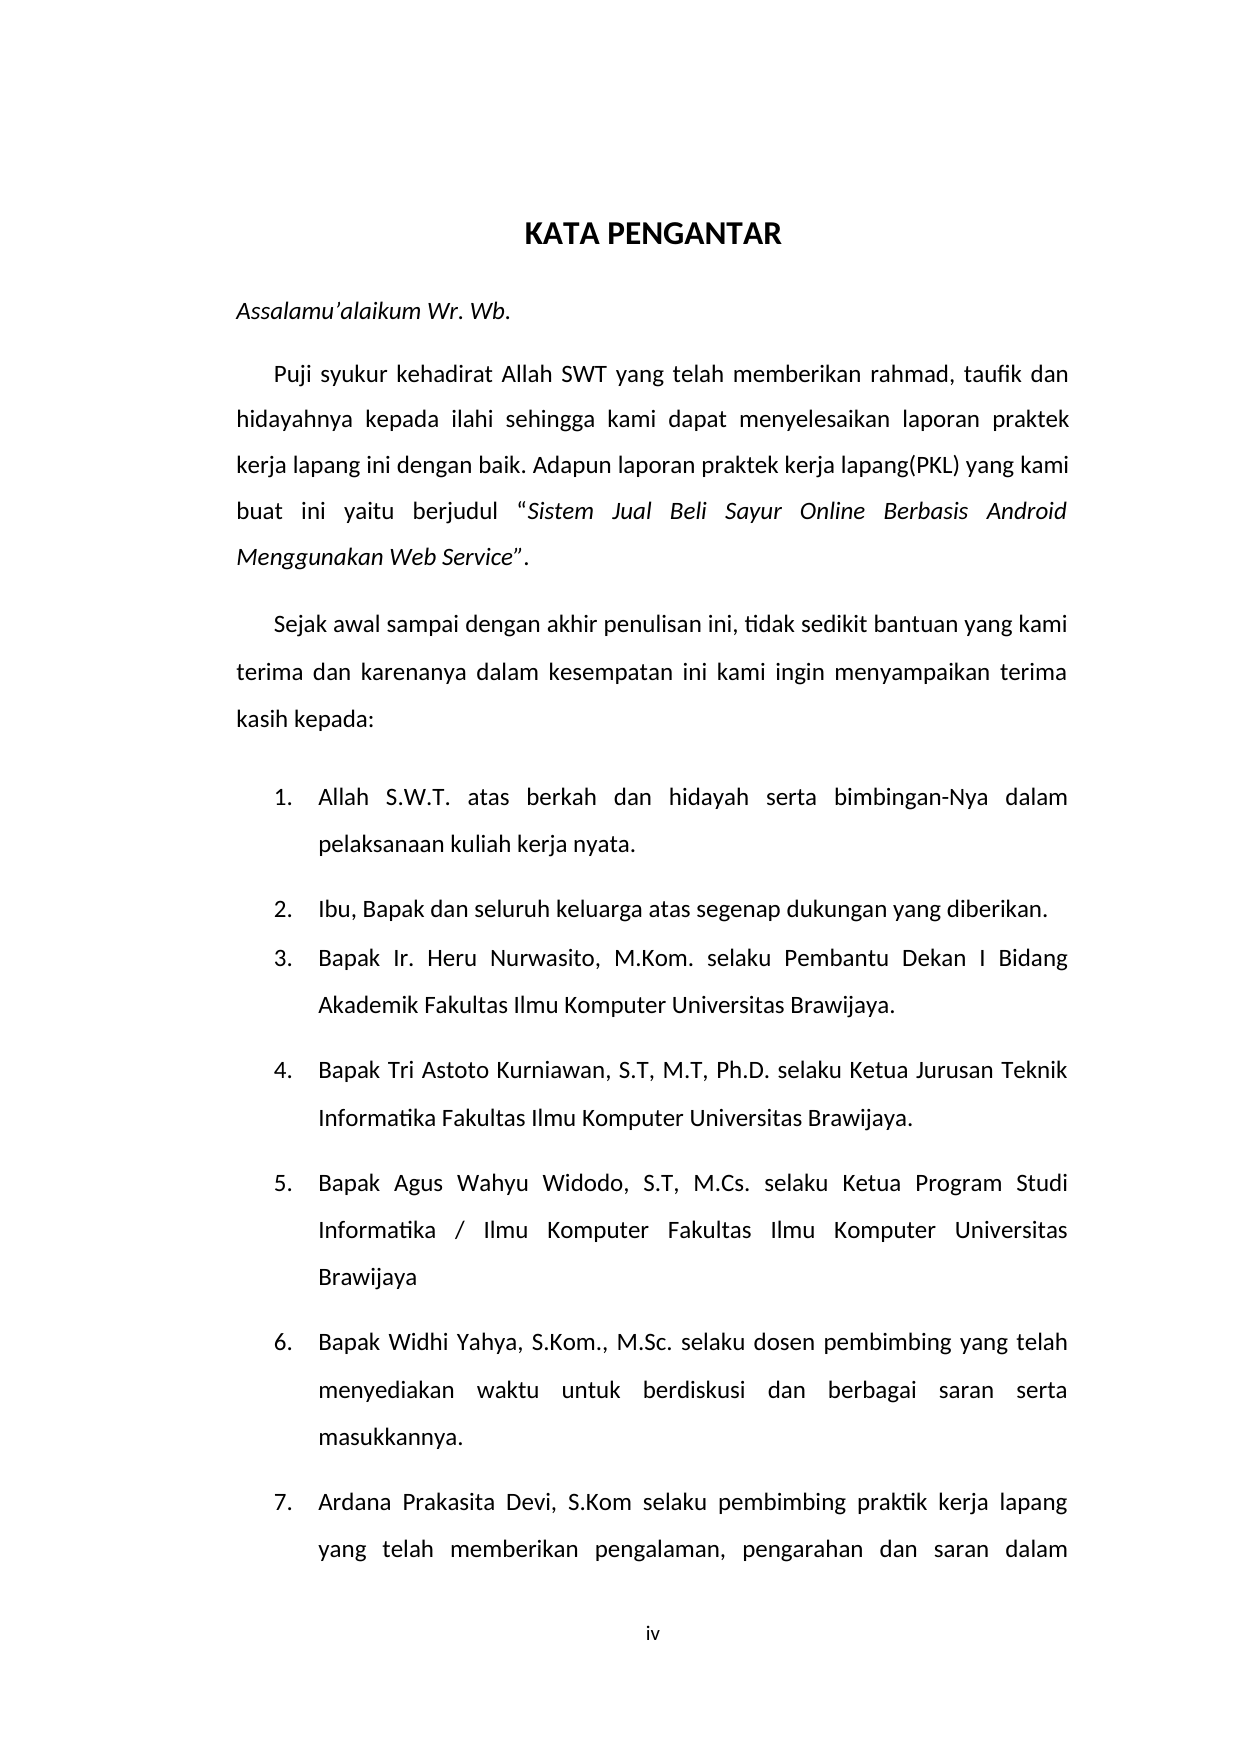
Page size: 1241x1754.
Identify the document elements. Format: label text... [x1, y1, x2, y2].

subtitle KATA PENGANTAR [236, 212, 1070, 252]
list Bapak Agus Wahyu Widodo, S.T, M.Cs. selaku Ketua Program Studi Informatika / Ilmu Komputer Fakultas Ilmu Komputer Universitas Brawijaya [274, 1167, 1069, 1292]
list Bapak Widhi Yahya, S.Kom., M.Sc. selaku dosen pembimbing yang telah menyediakan waktu untuk berdiskusi dan berbagai saran serta masukkannya. [274, 1327, 1069, 1452]
list Bapak Tri Astoto Kurniawan, S.T, M.T, Ph.D. selaku Ketua Jurusan Teknik Informatika Fakultas Ilmu Komputer Universitas Brawijaya. [274, 1055, 1069, 1132]
text Puji syukur kehadirat Allah SWT yang telah memberikan rahmad, taufik dan hidayahnya kepada ilahi sehingga kami dapat menyelesaikan laporan praktek kerja lapang ini dengan baik. Adapun laporan praktek kerja lapang(PKL) yang kami buat ini yaitu berjudul “Sistem Jual Beli Sayur Online Berbasis Android Menggunakan Web Service”. [236, 358, 1070, 571]
text Assalamu’alaikum Wr. Wb. [236, 295, 1070, 326]
list Bapak Ir. Heru Nurwasito, M.Kom. selaku Pembantu Dekan I Bidang Akademik Fakultas Ilmu Komputer Universitas Brawijaya. [274, 942, 1069, 1020]
text Sejak awal sampai dengan akhir penulisan ini, tidak sedikit bantuan yang kami terima dan karenanya dalam kesempatan ini kami ingin menyampaikan terima kasih kepada: [236, 608, 1069, 733]
list Ibu, Bapak dan seluruh keluarga atas segenap dukungan yang diberikan. [274, 893, 1069, 924]
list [274, 1486, 1069, 1564]
list Allah S.W.T. atas berkah dan hidayah serta bimbingan-Nya dalam pelaksanaan kuliah kerja nyata. [274, 781, 1069, 859]
